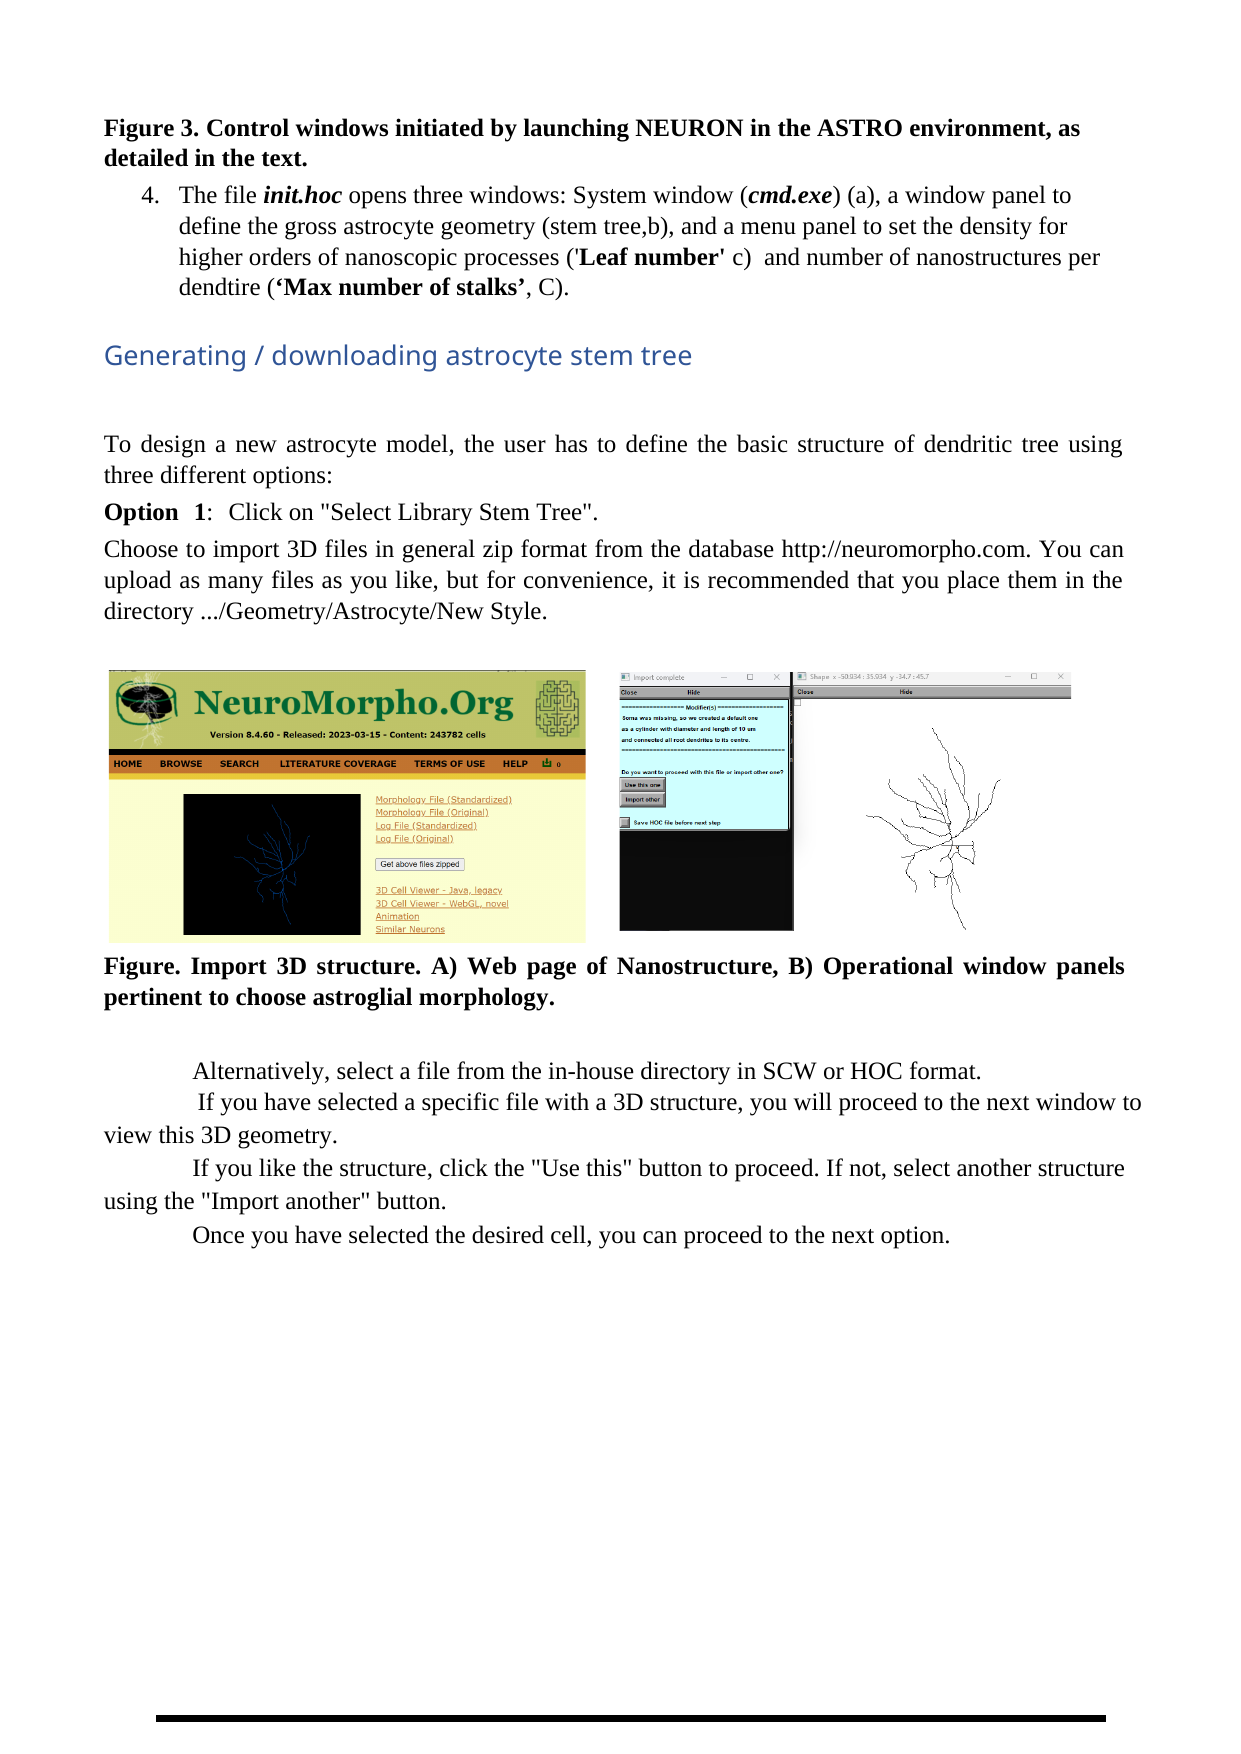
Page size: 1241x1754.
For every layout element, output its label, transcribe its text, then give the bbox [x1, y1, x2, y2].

picture [108, 670, 586, 943]
text Choose to import 3D files in general zip format from the database http://neuromorpho.com. You can upload as many files as you like, but for convenience, it is recommended that you place them in the directory .../Geometry/Astrocyte/New Style. [103, 534, 1125, 625]
text Once you have selected the desired cell, you can proceed to the next option. [103, 1220, 1152, 1248]
text Alternatively, select a file from the in-house directory in SCW or HOC format. [103, 1056, 1125, 1085]
text 4. The file init.hoc opens three windows: System window (cmd.exe) (a), a window panel to define the gross astrocyte geometry (stem tree,b), and a menu panel to set the density for higher orders of nanoscopic processes ('Leaf number' c) and number of nanostructures per dendtire (‘Max number of stalks’, C). [141, 180, 1111, 301]
picture [619, 672, 1072, 931]
text If you have selected a specific file with a 3D structure, you will proceed to the next window to view this 3D geometry. [103, 1087, 1152, 1149]
text Figure 3. Control windows initiated by launching NEURON in the ASTRO environment, as detailed in the text. [103, 113, 1097, 172]
text To design a new astrocyte model, the user has to define the basic structure of dendritic tree using three different options: [103, 429, 1128, 489]
text Figure. Import 3D structure. A) Web page of Nanostructure, B) Operational window panels pertinent to choose astroglial morphology. [103, 951, 1125, 1011]
text If you like the structure, click the "Use this" button to proceed. If not, select another structure using the "Import another" button. [103, 1153, 1152, 1215]
text Option 1: Click on "Select Library Stem Tree". [103, 497, 1125, 526]
subtitle Generating / downloading astrocyte stem tree [103, 336, 1152, 373]
